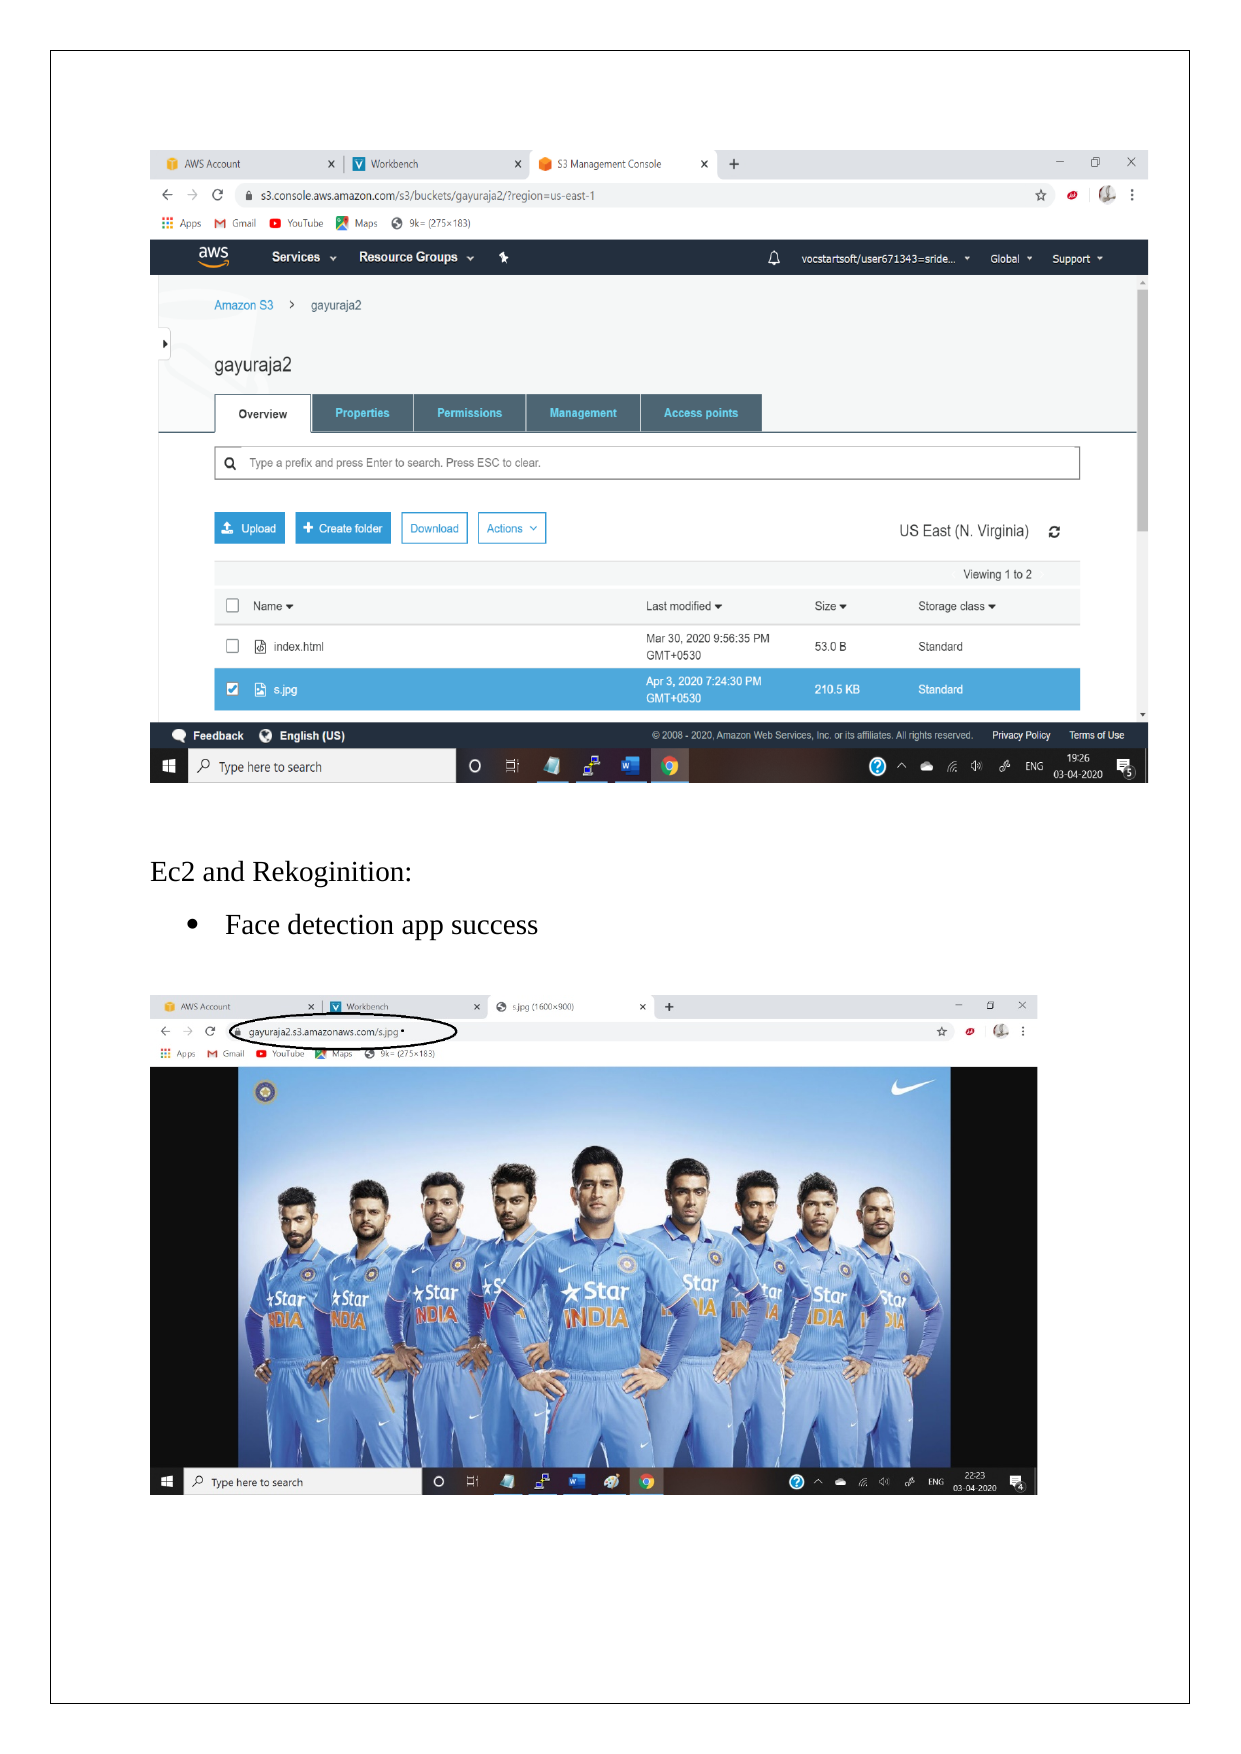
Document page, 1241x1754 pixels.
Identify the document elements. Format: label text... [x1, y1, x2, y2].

text Ec2 and Rekoginition: [150, 854, 1090, 887]
picture [150, 995, 1038, 1495]
list Face detection app success [187, 907, 1090, 940]
picture [150, 150, 1149, 783]
